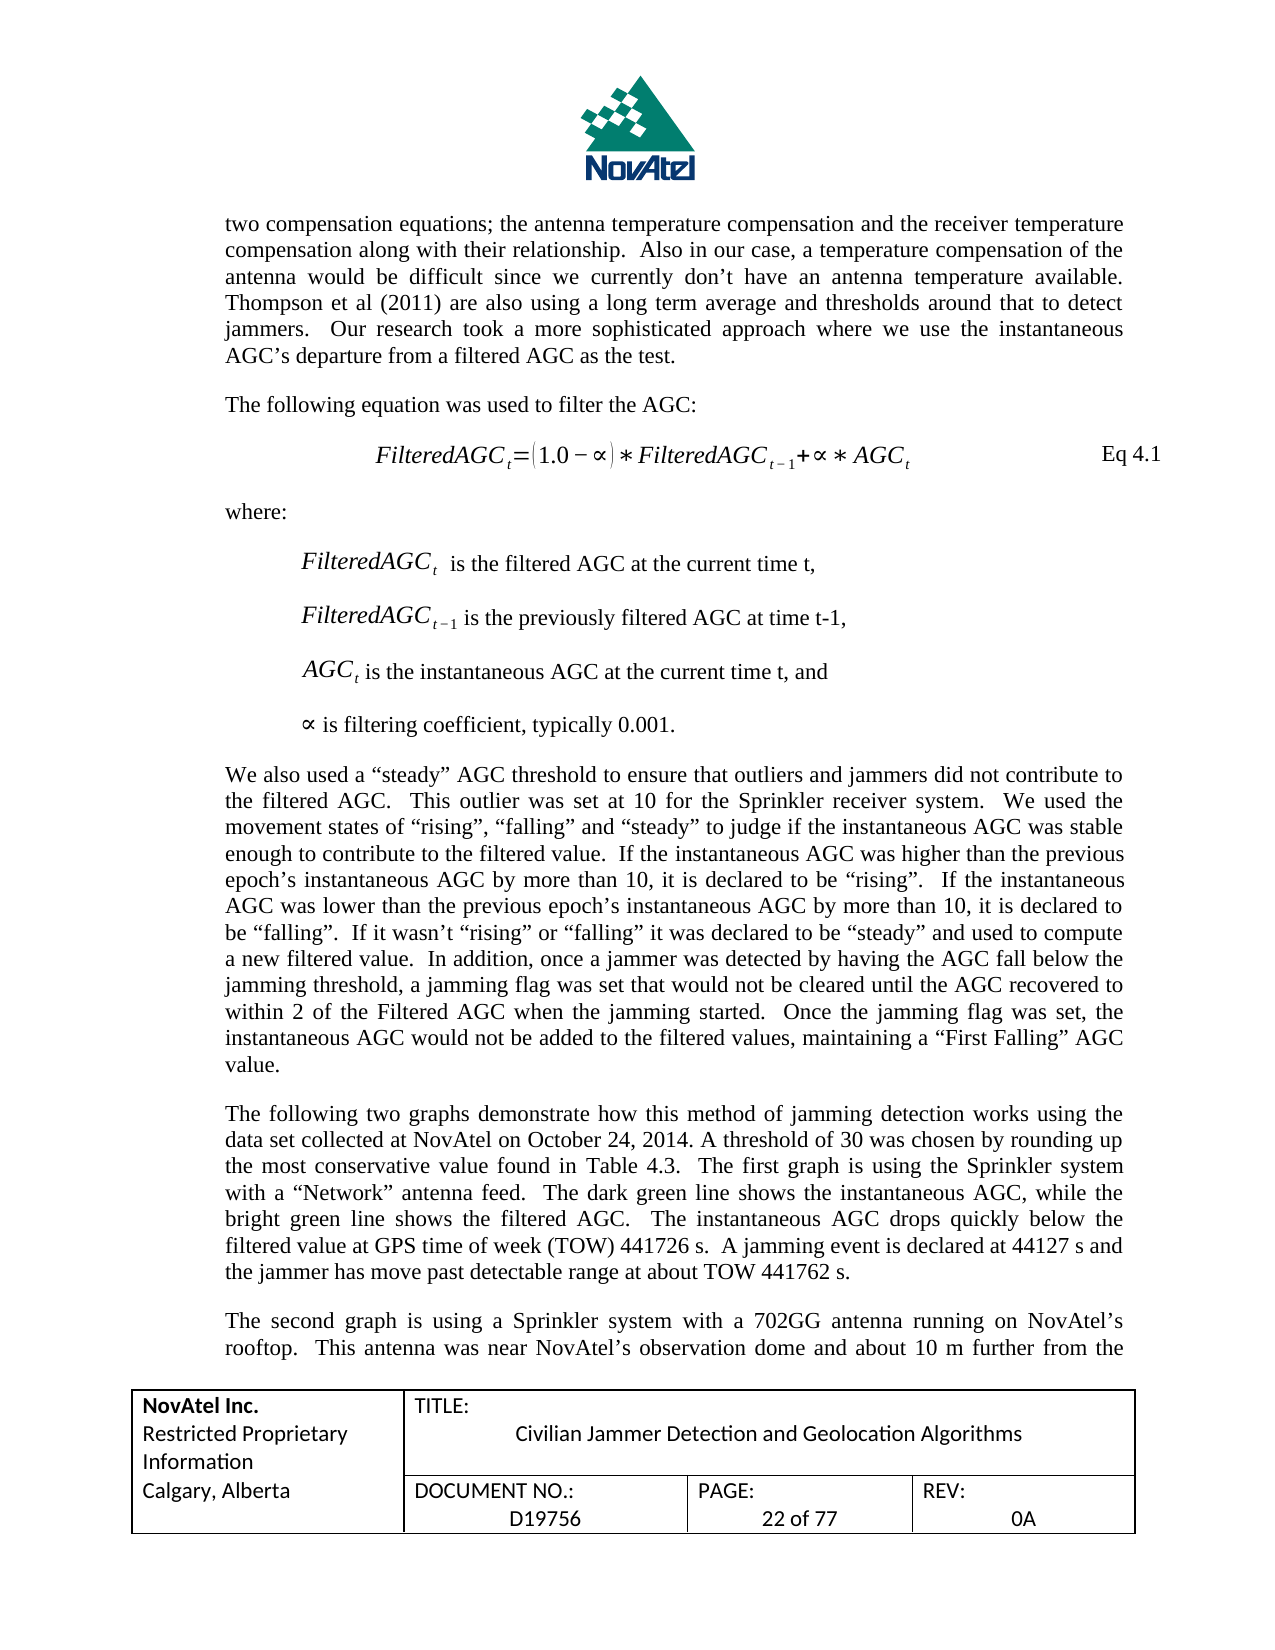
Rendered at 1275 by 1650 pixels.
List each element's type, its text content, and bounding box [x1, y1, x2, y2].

text is filtering coefficient, typically 0.001. [225, 710, 1125, 738]
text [225, 1307, 1125, 1360]
text is the previously filtered AGC at time t-1, [225, 602, 1125, 633]
text is the instantaneous AGC at the current time t, and [225, 656, 1125, 687]
text We also used a “steady” AGC threshold to ensure that outliers and jammers did not contribute to the filtered AGC. This outlier was set at 10 for the Sprinkler receiver system. We used the movement states of “rising”, “falling” and “steady” to judge if the instantaneous AGC was stable enough to contribute to the filtered value. If the instantaneous AGC was higher than the previous epoch’s instantaneous AGC by more than 10, it is declared to be “rising”. If the instantaneous AGC was lower than the previous epoch’s instantaneous AGC by more than 10, it is declared to be “falling”. If it wasn’t “rising” or “falling” it was declared to be “steady” and used to compute a new filtered value. In addition, once a jammer was detected by having the AGC fall below the jamming threshold, a jamming flag was set that would not be cleared until the AGC recovered to within 2 of the Filtered AGC when the jamming started. Once the jamming flag was set, the instantaneous AGC would not be added to the filtered values, maintaining a “First Falling” AGC value. [225, 761, 1125, 1077]
text where: [225, 498, 1125, 524]
table_header Eq 4.1 [1041, 440, 1172, 498]
text The following equation was used to filter the AGC: [225, 391, 1125, 417]
text The following two graphs demonstrate how this method of jamming detection works using the data set collected at NovAtel on October 24, 2014. A threshold of 30 was chosen by rounding up the most conservative value found in Table 4 .3. The first graph is using the Sprinkler system with a “Network” antenna feed. The dark green line shows the instantaneous AGC, while the bright green line shows the filtered AGC. The instantaneous AGC drops quickly below the filtered value at GPS time of week (TOW) 441726 s. A jamming event is declared at 44127 s and the jammer has move past detectable range at about TOW 441762 s. [225, 1100, 1125, 1284]
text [225, 210, 1125, 368]
table_header [244, 440, 1041, 498]
text is the filtered AGC at the current time t, [225, 547, 1125, 579]
